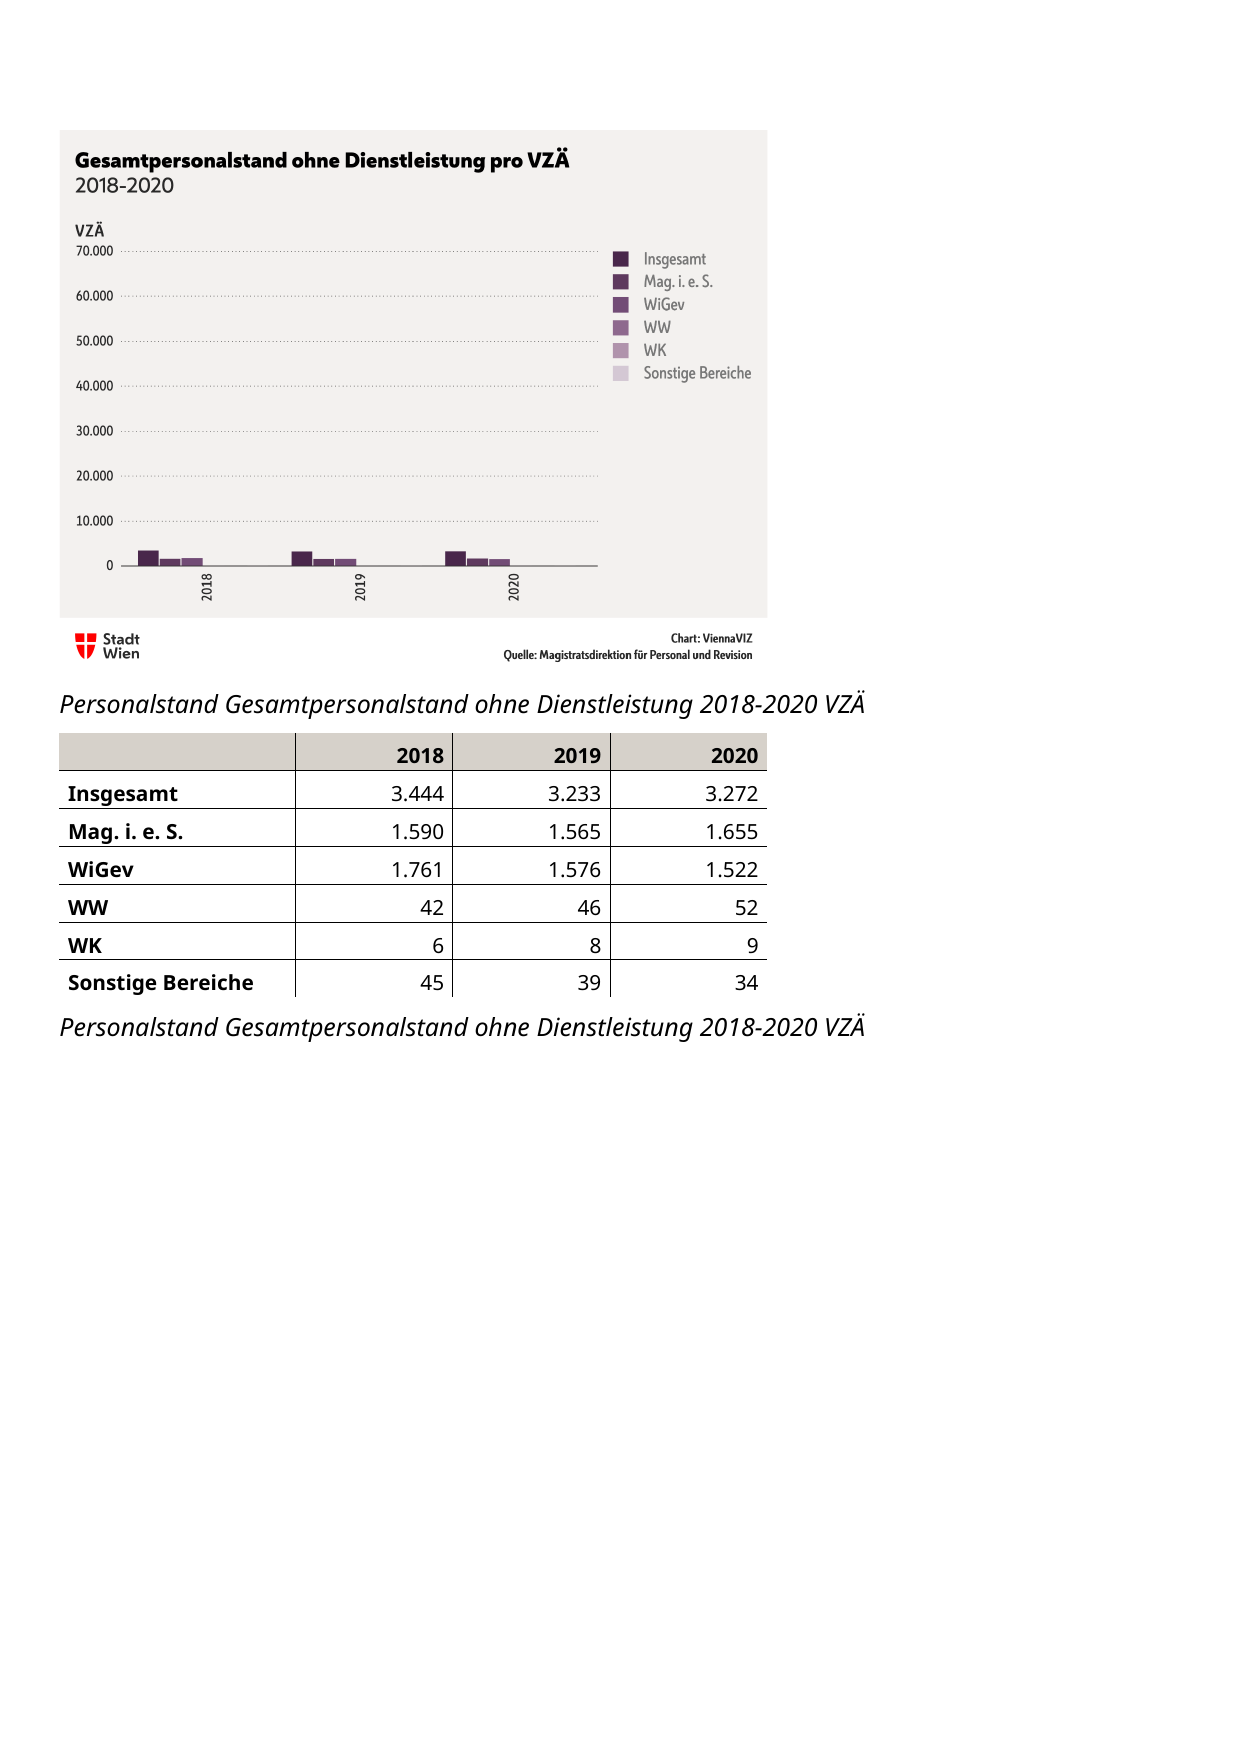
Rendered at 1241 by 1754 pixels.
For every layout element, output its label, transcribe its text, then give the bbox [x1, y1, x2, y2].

table_header 2020 [611, 733, 767, 770]
table_cell 9 [611, 923, 767, 959]
table_cell 1.522 [611, 847, 767, 883]
table_cell 42 [296, 885, 452, 921]
table_header [59, 733, 295, 770]
table_cell 1.576 [453, 847, 610, 883]
table_cell 39 [453, 960, 610, 997]
table_cell Mag. i. e. S. [59, 809, 295, 846]
table_cell 6 [296, 923, 452, 959]
table_cell WK [59, 923, 295, 959]
text Personalstand Gesamtpersonalstand ohne Dienstleistung 2018-2020 VZÄ [59, 686, 1102, 720]
table_cell 46 [453, 885, 610, 921]
table_cell 52 [611, 885, 767, 921]
table_header 2018 [296, 733, 452, 770]
table_cell 1.565 [453, 809, 610, 846]
table_cell 45 [296, 960, 452, 997]
table_cell WiGev [59, 847, 295, 883]
table_cell Insgesamt [59, 771, 295, 808]
table_cell 1.655 [611, 809, 767, 846]
table_cell 3.272 [611, 771, 767, 808]
table_cell Sonstige Bereiche [59, 960, 295, 997]
table_cell 3.233 [453, 771, 610, 808]
table_cell 1.761 [296, 847, 452, 883]
table_cell WW [59, 885, 295, 921]
picture [59, 130, 768, 674]
table_header 2019 [453, 733, 610, 770]
table_cell 3.444 [296, 771, 452, 808]
table_cell 34 [611, 960, 767, 997]
table_cell 8 [453, 923, 610, 959]
text Personalstand Gesamtpersonalstand ohne Dienstleistung 2018-2020 VZÄ [59, 1009, 1102, 1043]
table_cell 1.590 [296, 809, 452, 846]
